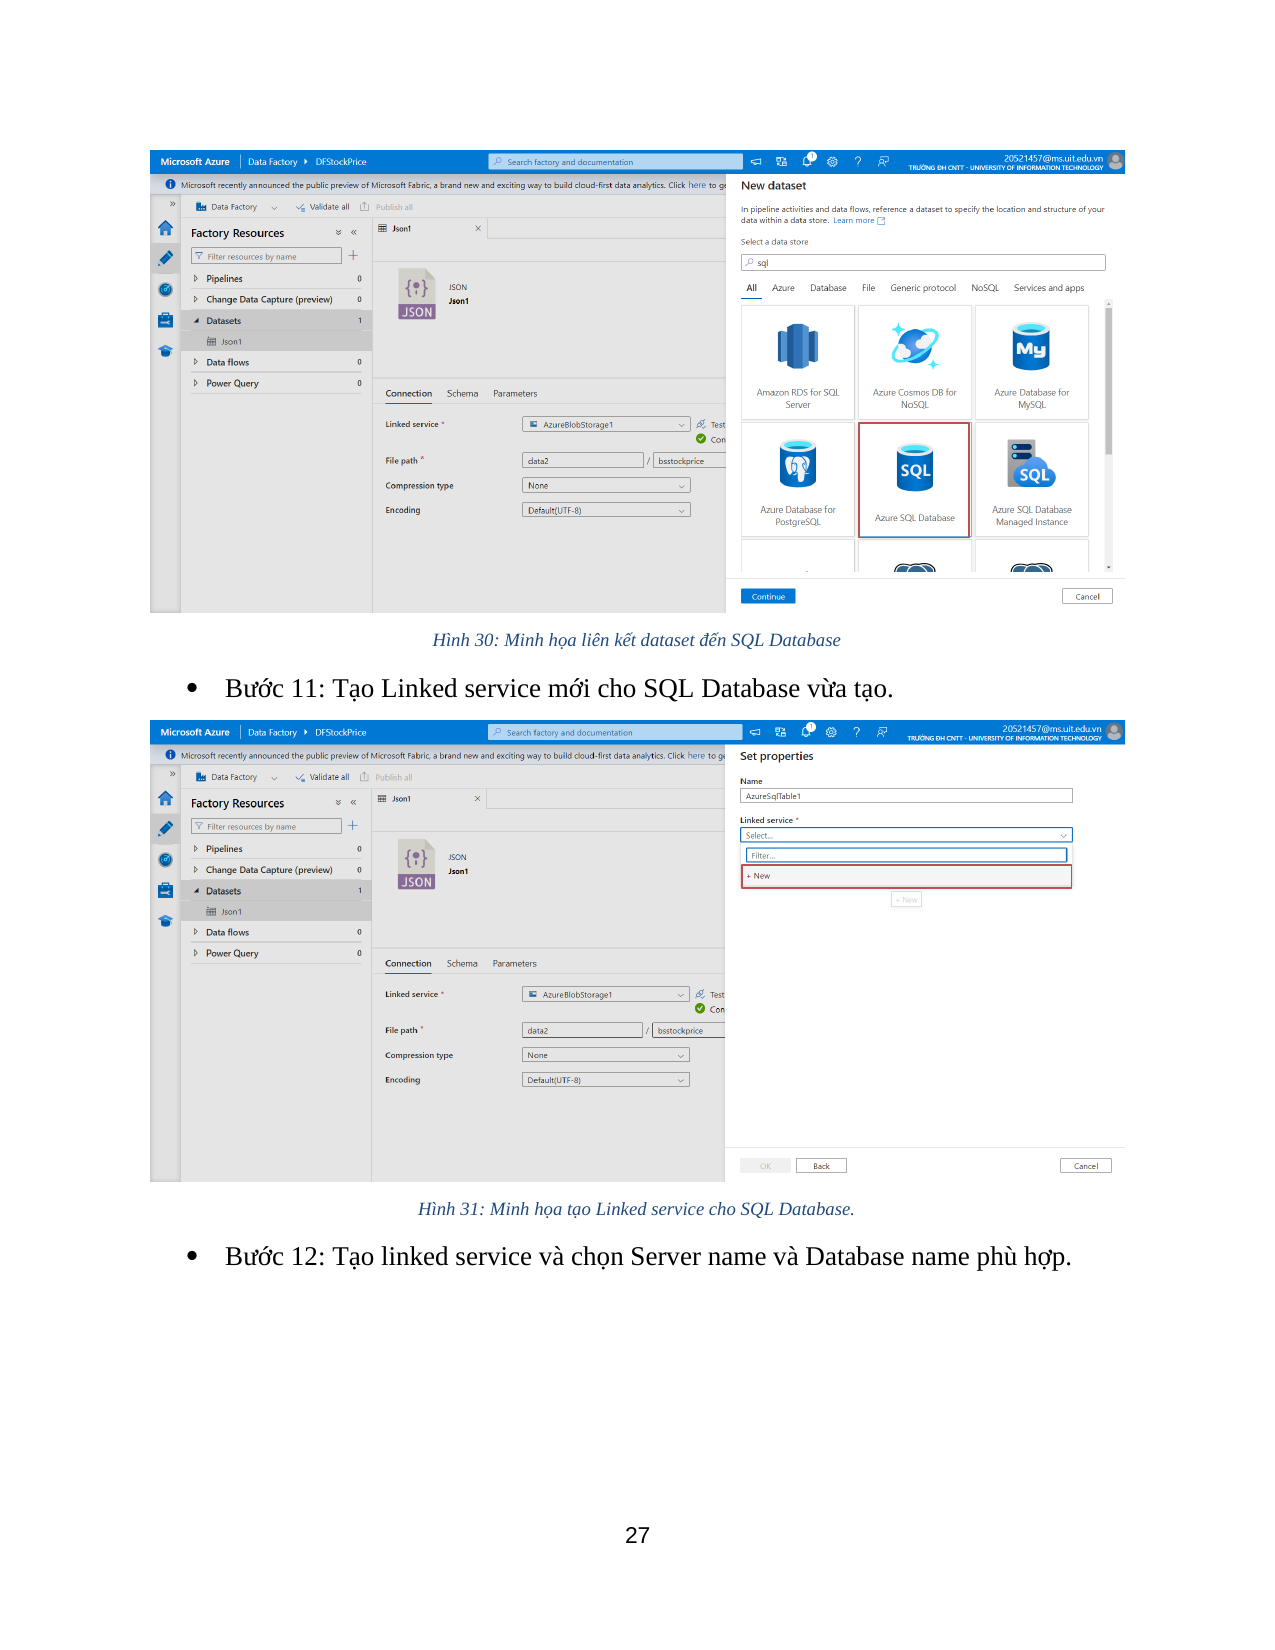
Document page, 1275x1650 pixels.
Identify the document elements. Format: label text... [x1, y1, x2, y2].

text Hình 30: Minh họa liên kết dataset đến SQL Database [150, 629, 1125, 651]
list Bước 11: Tạo Linked service mới cho SQL Database vừa tạo. [187, 672, 1125, 703]
list Bước 12: Tạo linked service và chọn Server name và Database name phù hợp. [187, 1240, 1125, 1272]
picture [150, 150, 1125, 613]
text Hình 31: Minh họa tạo Linked service cho SQL Database. [150, 1198, 1125, 1219]
picture [150, 720, 1125, 1182]
